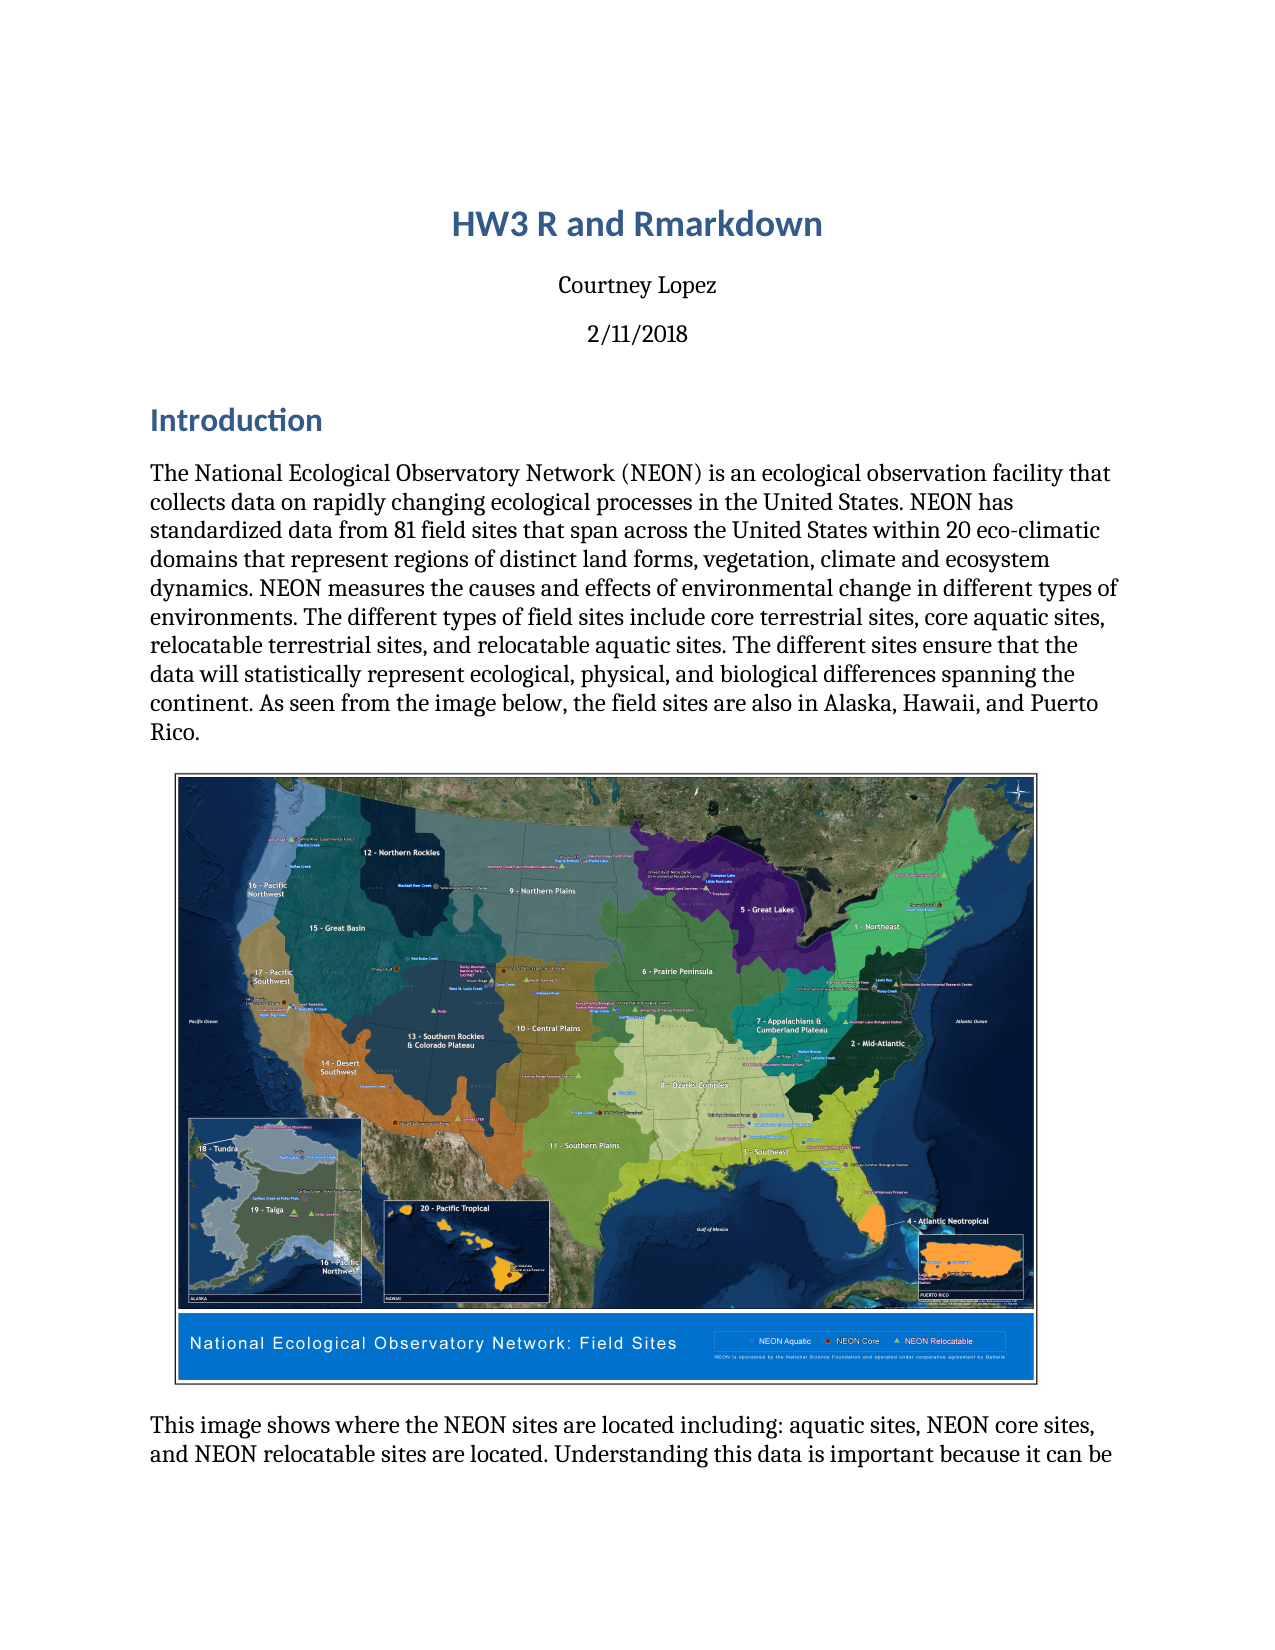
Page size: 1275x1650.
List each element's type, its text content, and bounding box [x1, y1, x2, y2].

text The National Ecological Observatory Network (NEON) is an ecological observation facility that collects data on rapidly changing ecological processes in the United States. NEON has standardized data from 81 field sites that span across the United States within 20 eco-climatic domains that represent regions of distinct land forms, vegetation, climate and ecosystem dynamics. NEON measures the causes and effects of environmental change in different types of environments. The different types of field sites include core terrestrial sites, core aquatic sites, relocatable terrestrial sites, and relocatable aquatic sites. The different sites ensure that the data will statistically represent ecological, physical, and biological differences spanning the continent. As seen from the image below, the field sites are also in Alaska, Hawaii, and Puerto Rico. [150, 459, 1125, 746]
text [150, 1411, 1125, 1468]
picture [168, 765, 1044, 1390]
title HW3 R and Rmarkdown [150, 200, 1125, 246]
text Courtney Lopez [150, 271, 1125, 299]
text 2/11/2018 [150, 320, 1125, 349]
subtitle Introduction [150, 399, 1125, 440]
